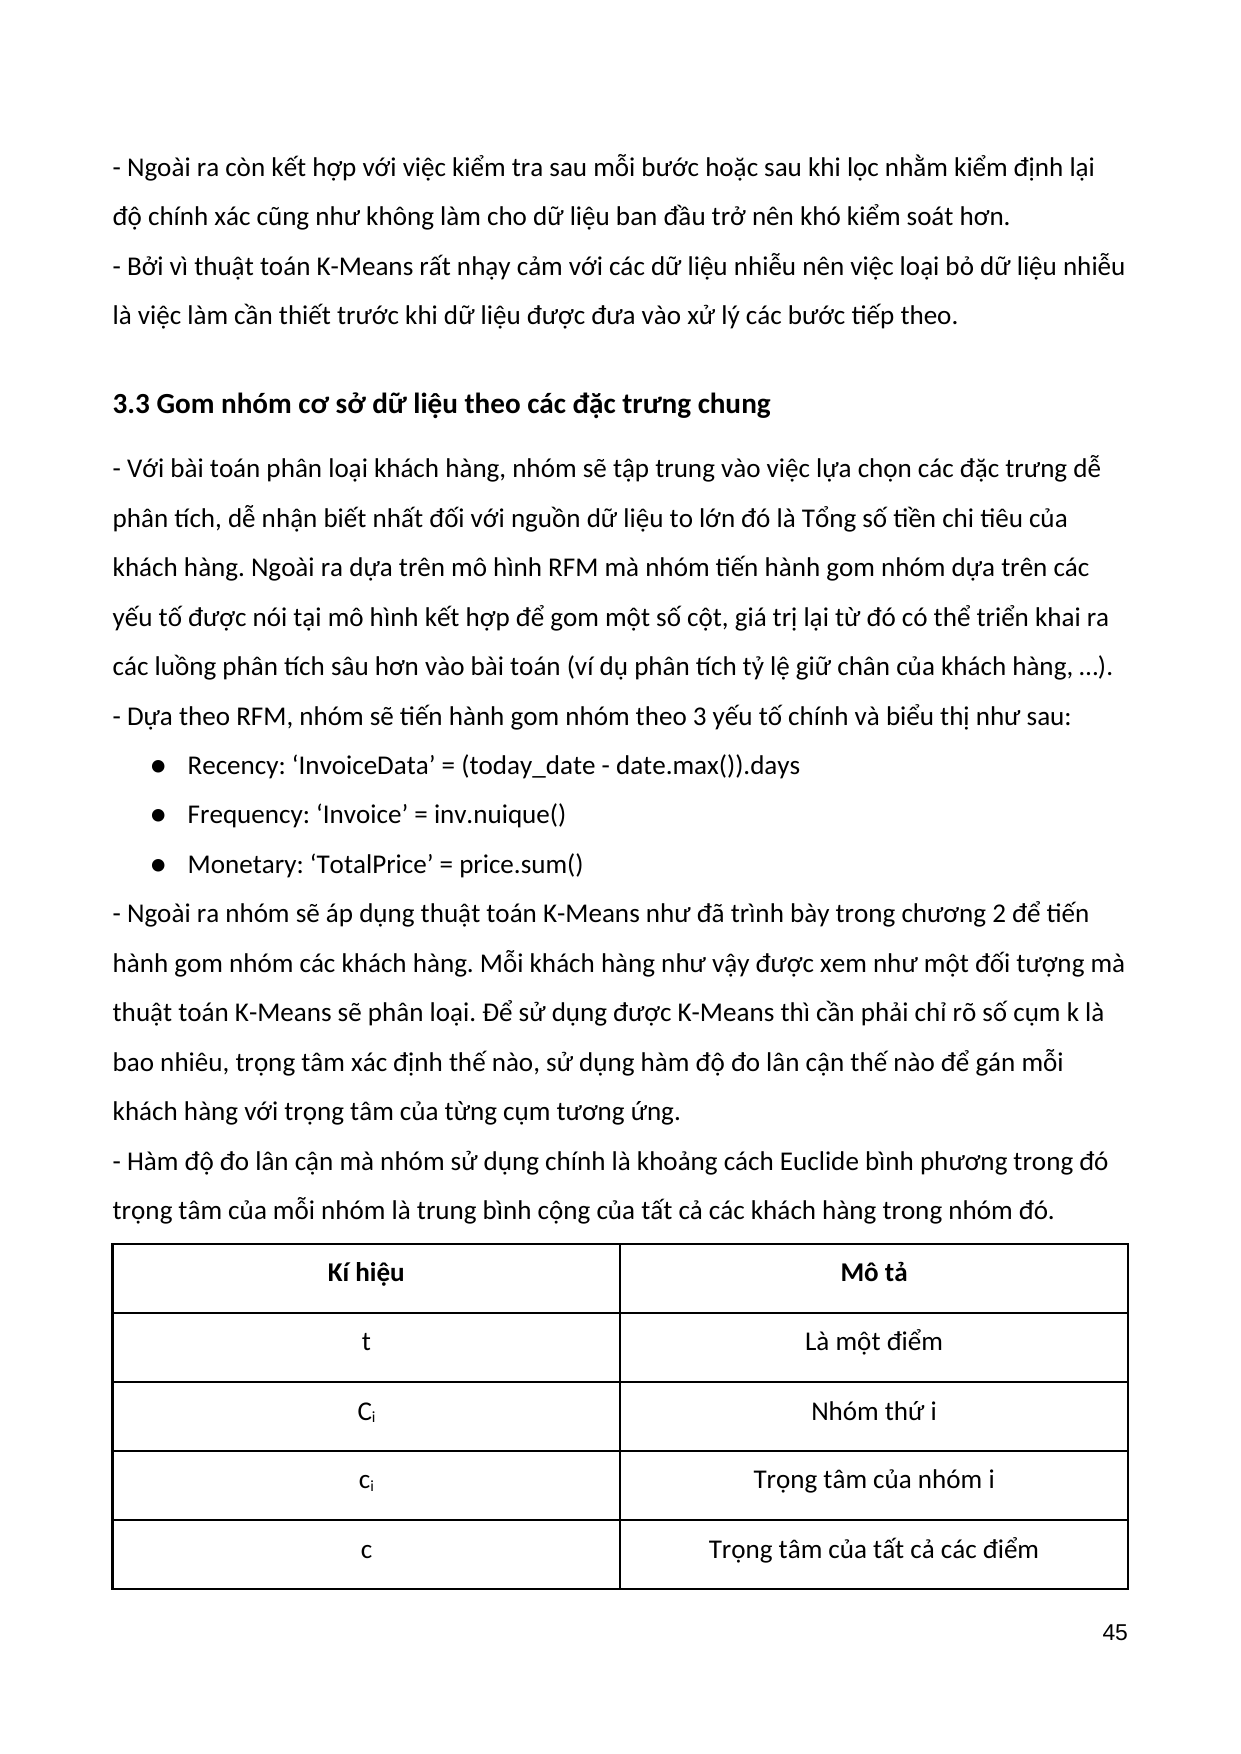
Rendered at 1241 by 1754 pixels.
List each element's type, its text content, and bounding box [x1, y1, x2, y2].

table_cell ci [114, 1452, 619, 1519]
table_cell t [114, 1314, 619, 1381]
table_cell Là một điểm [621, 1314, 1127, 1381]
table_cell Ci [114, 1383, 619, 1450]
text - Bởi vì thuật toán K-Means rất nhạy cảm với các dữ liệu nhiễu nên việc loại bỏ dữ liệu nhiễu là việc làm cần thiết trước khi dữ liệu được đưa vào xử lý các bước tiếp theo. [112, 249, 1128, 331]
list Monetary: ‘TotalPrice’ = price.sum() [150, 847, 1128, 880]
table_cell Trọng tâm của nhóm i [621, 1452, 1127, 1519]
table_cell Nhóm thứ i [621, 1383, 1127, 1450]
text - Ngoài ra còn kết hợp với việc kiểm tra sau mỗi bước hoặc sau khi lọc nhằm kiểm định lại độ chính xác cũng như không làm cho dữ liệu ban đầu trở nên khó kiểm soát hơn. [112, 150, 1128, 232]
table_header Kí hiệu [114, 1245, 619, 1312]
text - Với bài toán phân loại khách hàng, nhóm sẽ tập trung vào việc lựa chọn các đặc trưng dễ phân tích, dễ nhận biết nhất đối với nguồn dữ liệu to lớn đó là Tổng số tiền chi tiêu của khách hàng. Ngoài ra dựa trên mô hình RFM mà nhóm tiến hành gom nhóm dựa trên các yếu tố được nói tại mô hình kết hợp để gom một số cột, giá trị lại từ đó có thể triển khai ra các luồng phân tích sâu hơn vào bài toán (ví dụ phân tích tỷ lệ giữ chân của khách hàng, …). [112, 451, 1128, 682]
text - Hàm độ đo lân cận mà nhóm sử dụng chính là khoảng cách Euclide bình phương trong đó trọng tâm của mỗi nhóm là trung bình cộng của tất cả các khách hàng trong nhóm đó. [112, 1144, 1128, 1227]
table_header Mô tả [621, 1245, 1127, 1312]
table_cell c [114, 1521, 619, 1588]
table_cell Trọng tâm của tất cả các điểm [621, 1521, 1127, 1588]
list Frequency: ‘Invoice’ = inv.nuique() [150, 798, 1128, 831]
list Recency: ‘InvoiceData’ = (today_date - date.max()).days [150, 748, 1128, 781]
text - Dựa theo RFM, nhóm sẽ tiến hành gom nhóm theo 3 yếu tố chính và biểu thị như sau: [112, 699, 1128, 732]
text - Ngoài ra nhóm sẽ áp dụng thuật toán K-Means như đã trình bày trong chương 2 để tiến hành gom nhóm các khách hàng. Mỗi khách hàng như vậy được xem như một đối tượng mà thuật toán K-Means sẽ phân loại. Để sử dụng được K-Means thì cần phải chỉ rõ số cụm k là bao nhiêu, trọng tâm xác định thế nào, sử dụng hàm độ đo lân cận thế nào để gán mỗi khách hàng với trọng tâm của từng cụm tương ứng. [112, 897, 1128, 1128]
subtitle 3.3 Gom nhóm cơ sở dữ liệu theo các đặc trưng chung [112, 385, 1128, 421]
